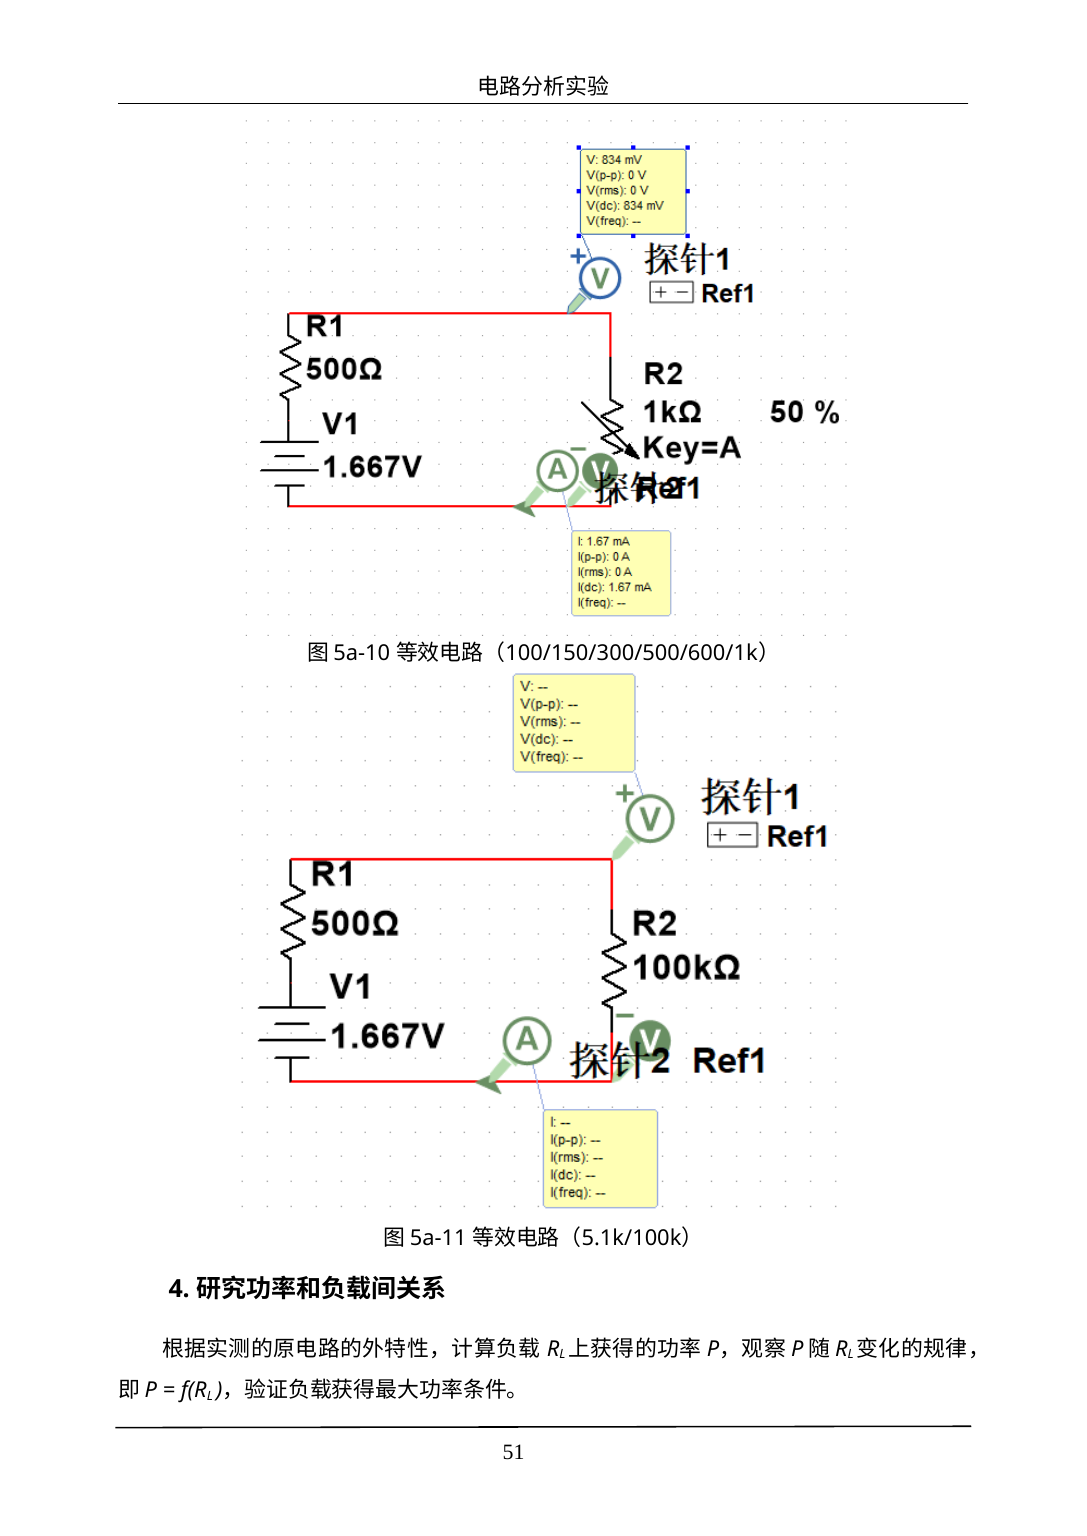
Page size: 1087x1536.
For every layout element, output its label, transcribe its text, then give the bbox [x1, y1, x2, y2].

text 图5a-10 等效电路（100/150/300/500/600/1k） [118, 635, 968, 667]
picture [238, 667, 848, 1221]
picture [235, 116, 852, 636]
text 4. 研究功率和负载间关系 [118, 1268, 968, 1304]
text 图5a-11 等效电路（5.1k/100k） [118, 1220, 968, 1252]
text 根据实测的原电路的外特性，计算负载RL上获得的功率P，观察P随RL变化的规律，即P = f(RL )，验证负载获得最大功率条件。 [118, 1323, 968, 1406]
